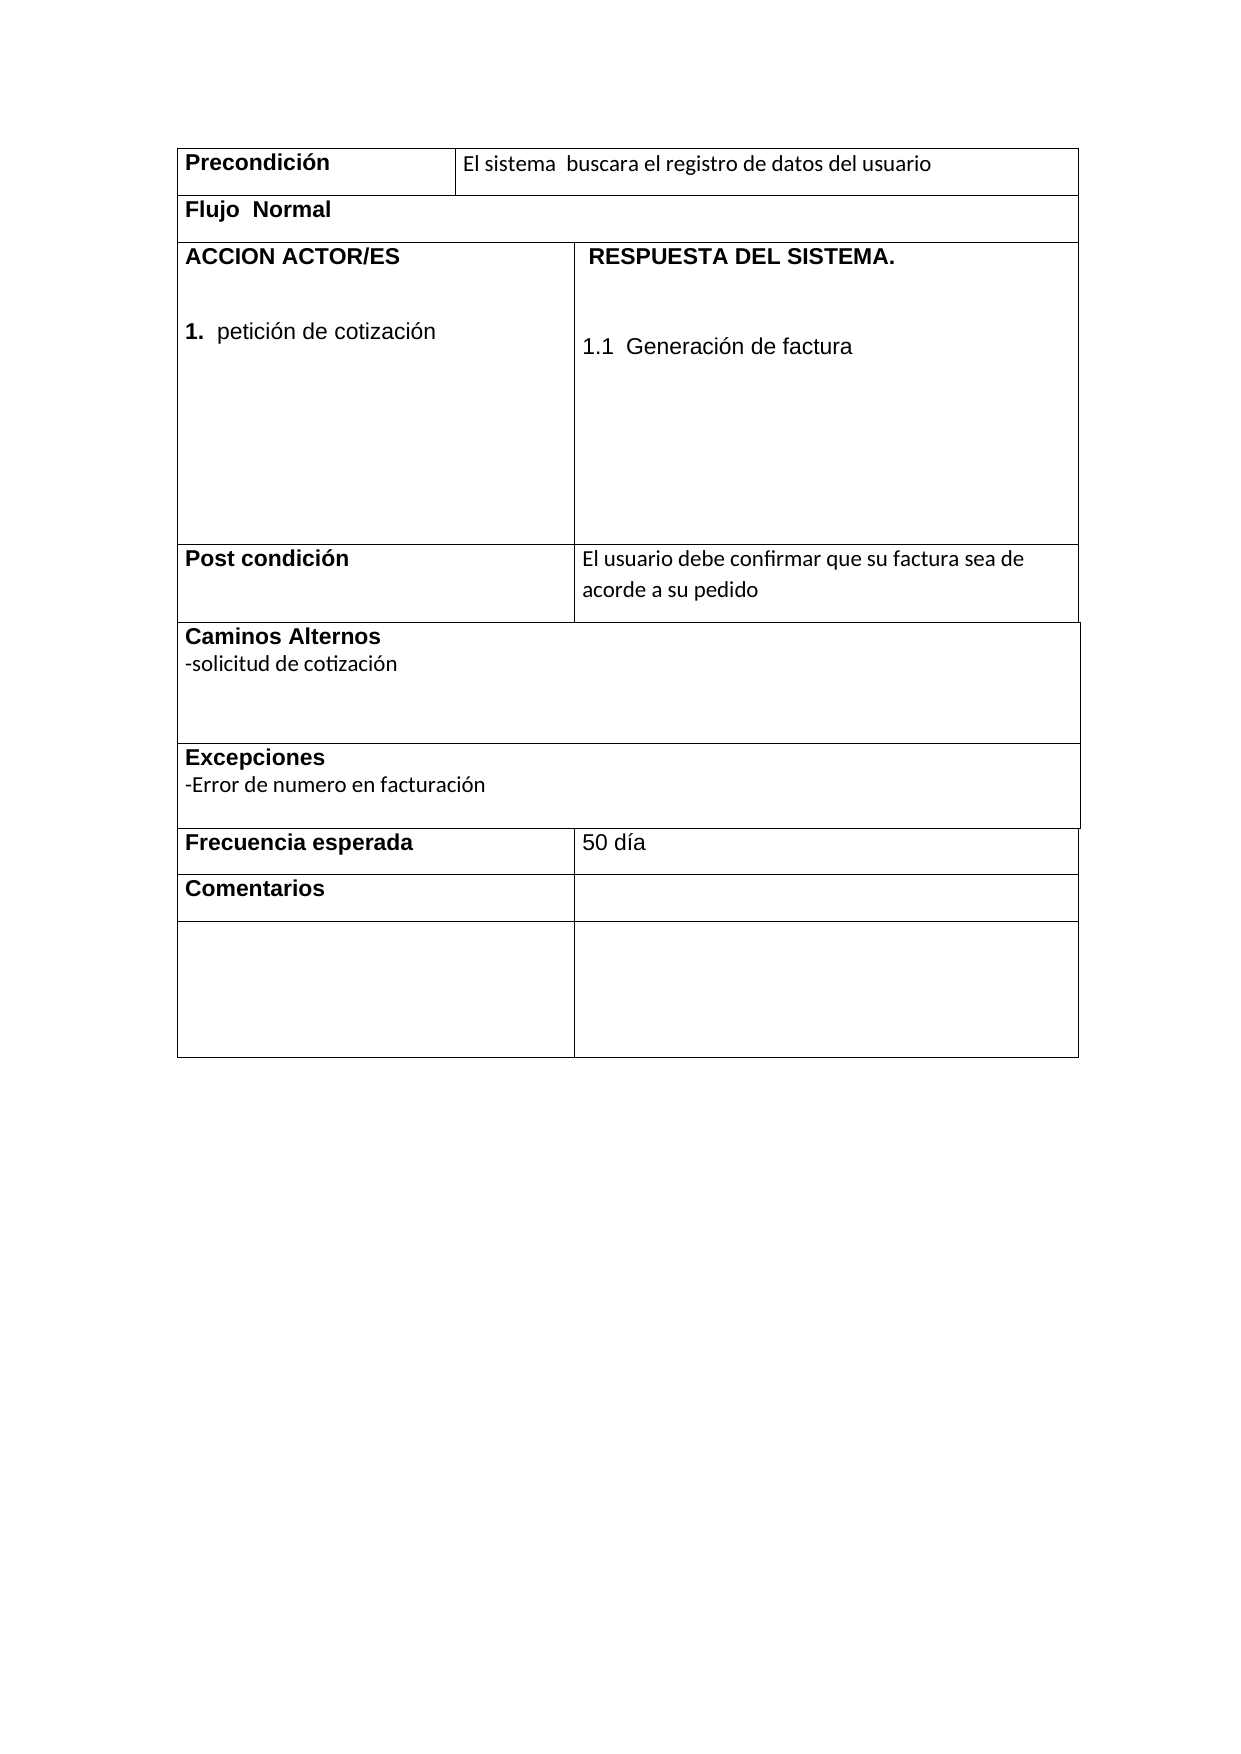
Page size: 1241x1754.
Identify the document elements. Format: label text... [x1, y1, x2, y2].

table_cell El usuario debe confirmar que su factura sea de acorde a su pedido [575, 545, 1078, 622]
table_cell ACCION ACTOR/ES 1. petición de cotización [178, 243, 574, 543]
table_cell [178, 922, 574, 1057]
table_cell Comentarios [178, 875, 574, 921]
table_cell 50 día [575, 829, 1078, 874]
table_cell Excepciones -Error de numero en facturación [178, 744, 1080, 828]
table_cell Frecuencia esperada [178, 829, 574, 874]
table_cell [575, 922, 1078, 1057]
table_cell Precondición [178, 149, 455, 195]
table_cell El sistema buscara el registro de datos del usuario [456, 149, 1078, 195]
table_cell RESPUESTA DEL SISTEMA. Generación de factura [575, 243, 1078, 543]
table_cell [575, 875, 1078, 921]
table_cell Caminos Alternos -solicitud de cotización [178, 623, 1080, 743]
table_cell Post condición [178, 545, 574, 622]
table_cell Flujo Normal [178, 196, 1078, 242]
